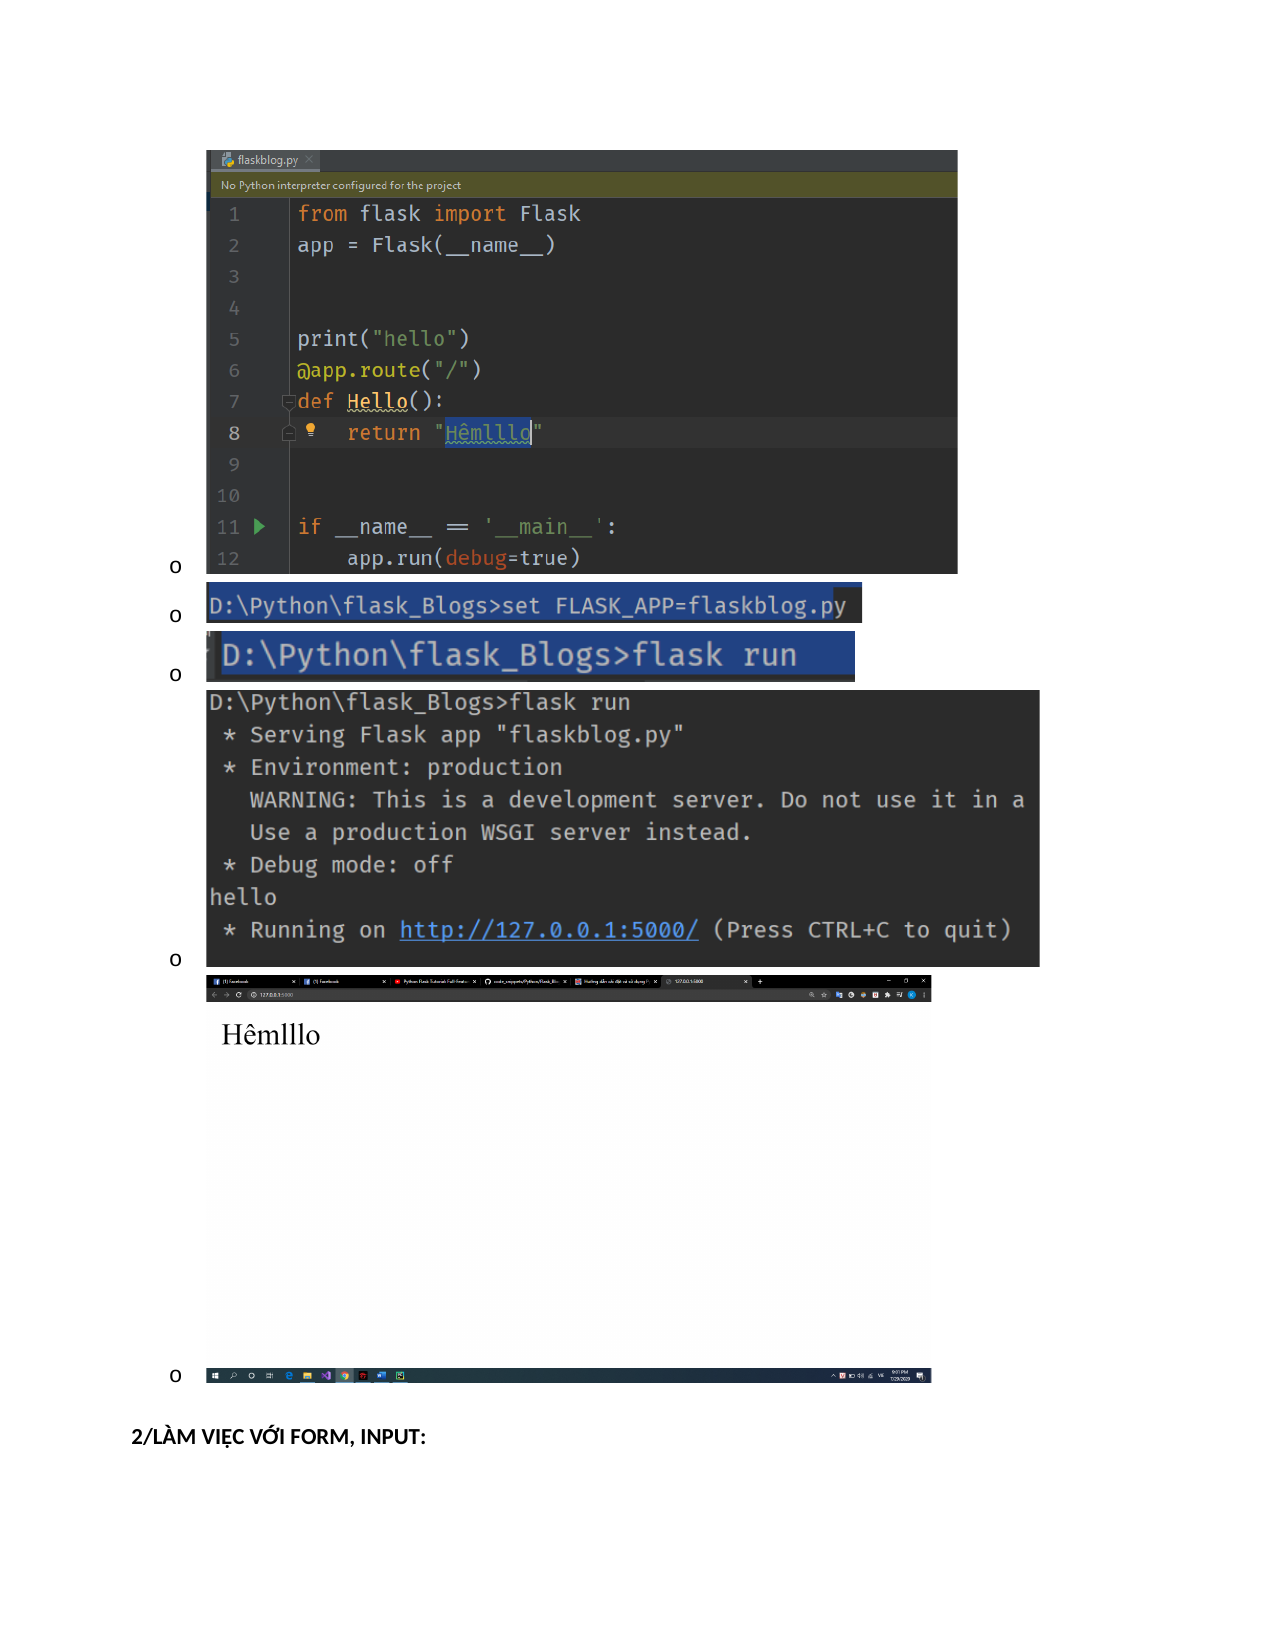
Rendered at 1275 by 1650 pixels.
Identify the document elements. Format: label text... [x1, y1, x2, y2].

picture [206, 975, 932, 1383]
list 2/LÀM VIỆC VỚI FORM, INPUT: [131, 1422, 1125, 1450]
